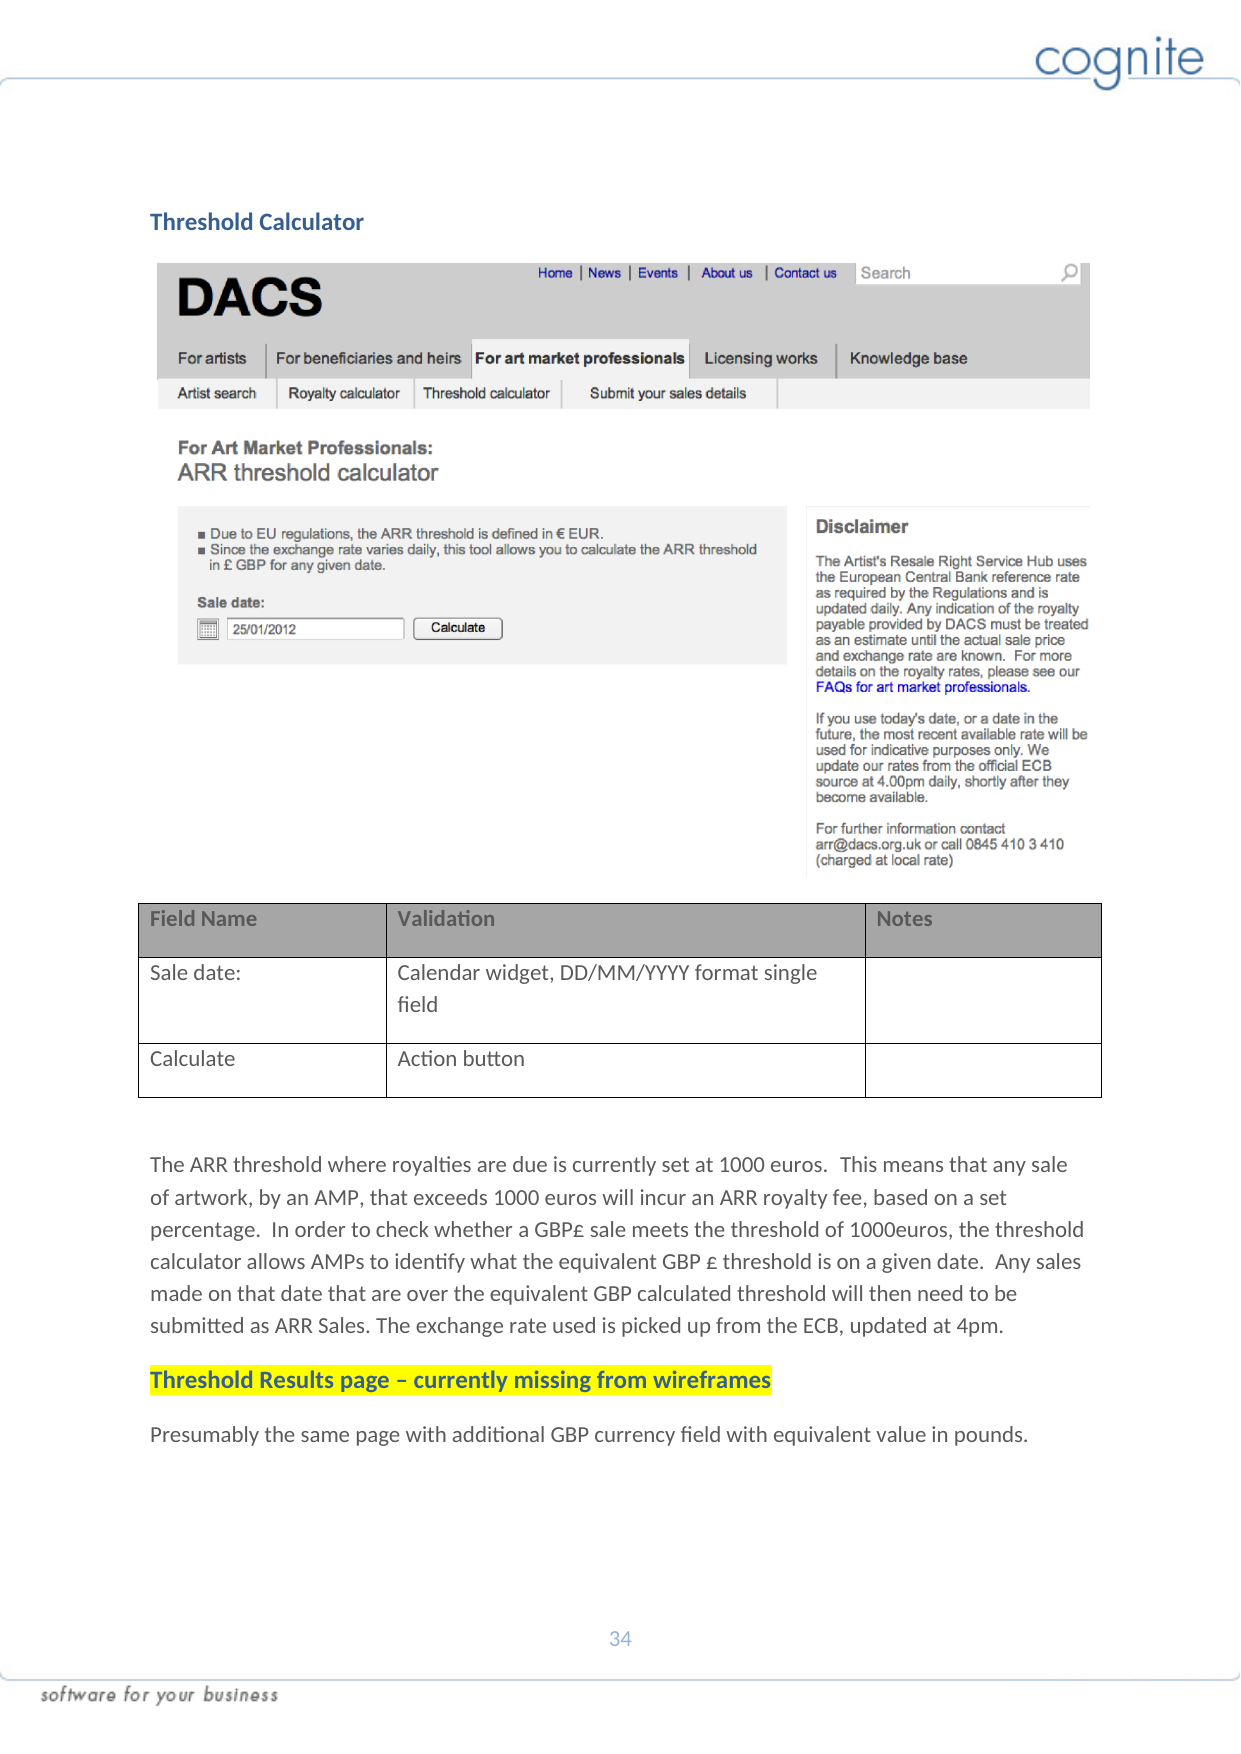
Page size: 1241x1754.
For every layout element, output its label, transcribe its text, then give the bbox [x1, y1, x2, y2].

table_cell Sale date: [139, 958, 386, 1043]
table_cell Action button [387, 1044, 865, 1097]
table_cell [866, 958, 1101, 1043]
table_cell Calculate [139, 1044, 386, 1097]
subtitle Threshold Results page – currently missing from wireframes [150, 1364, 1090, 1395]
table_header Notes [866, 904, 1101, 957]
table_header Validation [387, 904, 865, 957]
subtitle Threshold Calculator [150, 206, 1090, 236]
picture [150, 261, 1091, 879]
table_header Field Name [139, 904, 386, 957]
text The ARR threshold where royalties are due is currently set at 1000 euros. This means that any sale of artwork, by an AMP, that exceeds 1000 euros will incur an ARR royalty fee, based on a set percentage. In order to check whether a GBP£ sale meets the threshold of 1000euros, the threshold calculator allows AMPs to identify what the equivalent GBP £ threshold is on a given date. Any sales made on that date that are over the equivalent GBP calculated threshold will then need to be submitted as ARR Sales. The exchange rate used is picked up from the ECB, updated at 4pm. [150, 1151, 1090, 1339]
text Presumably the same page with additional GBP currency field with equivalent value in pounds. [150, 1420, 1090, 1448]
table_cell Calendar widget, DD/MM/YYYY format single field [387, 958, 865, 1043]
picture [0, 1645, 1241, 1725]
table_cell [866, 1044, 1101, 1097]
picture [0, 0, 1241, 122]
